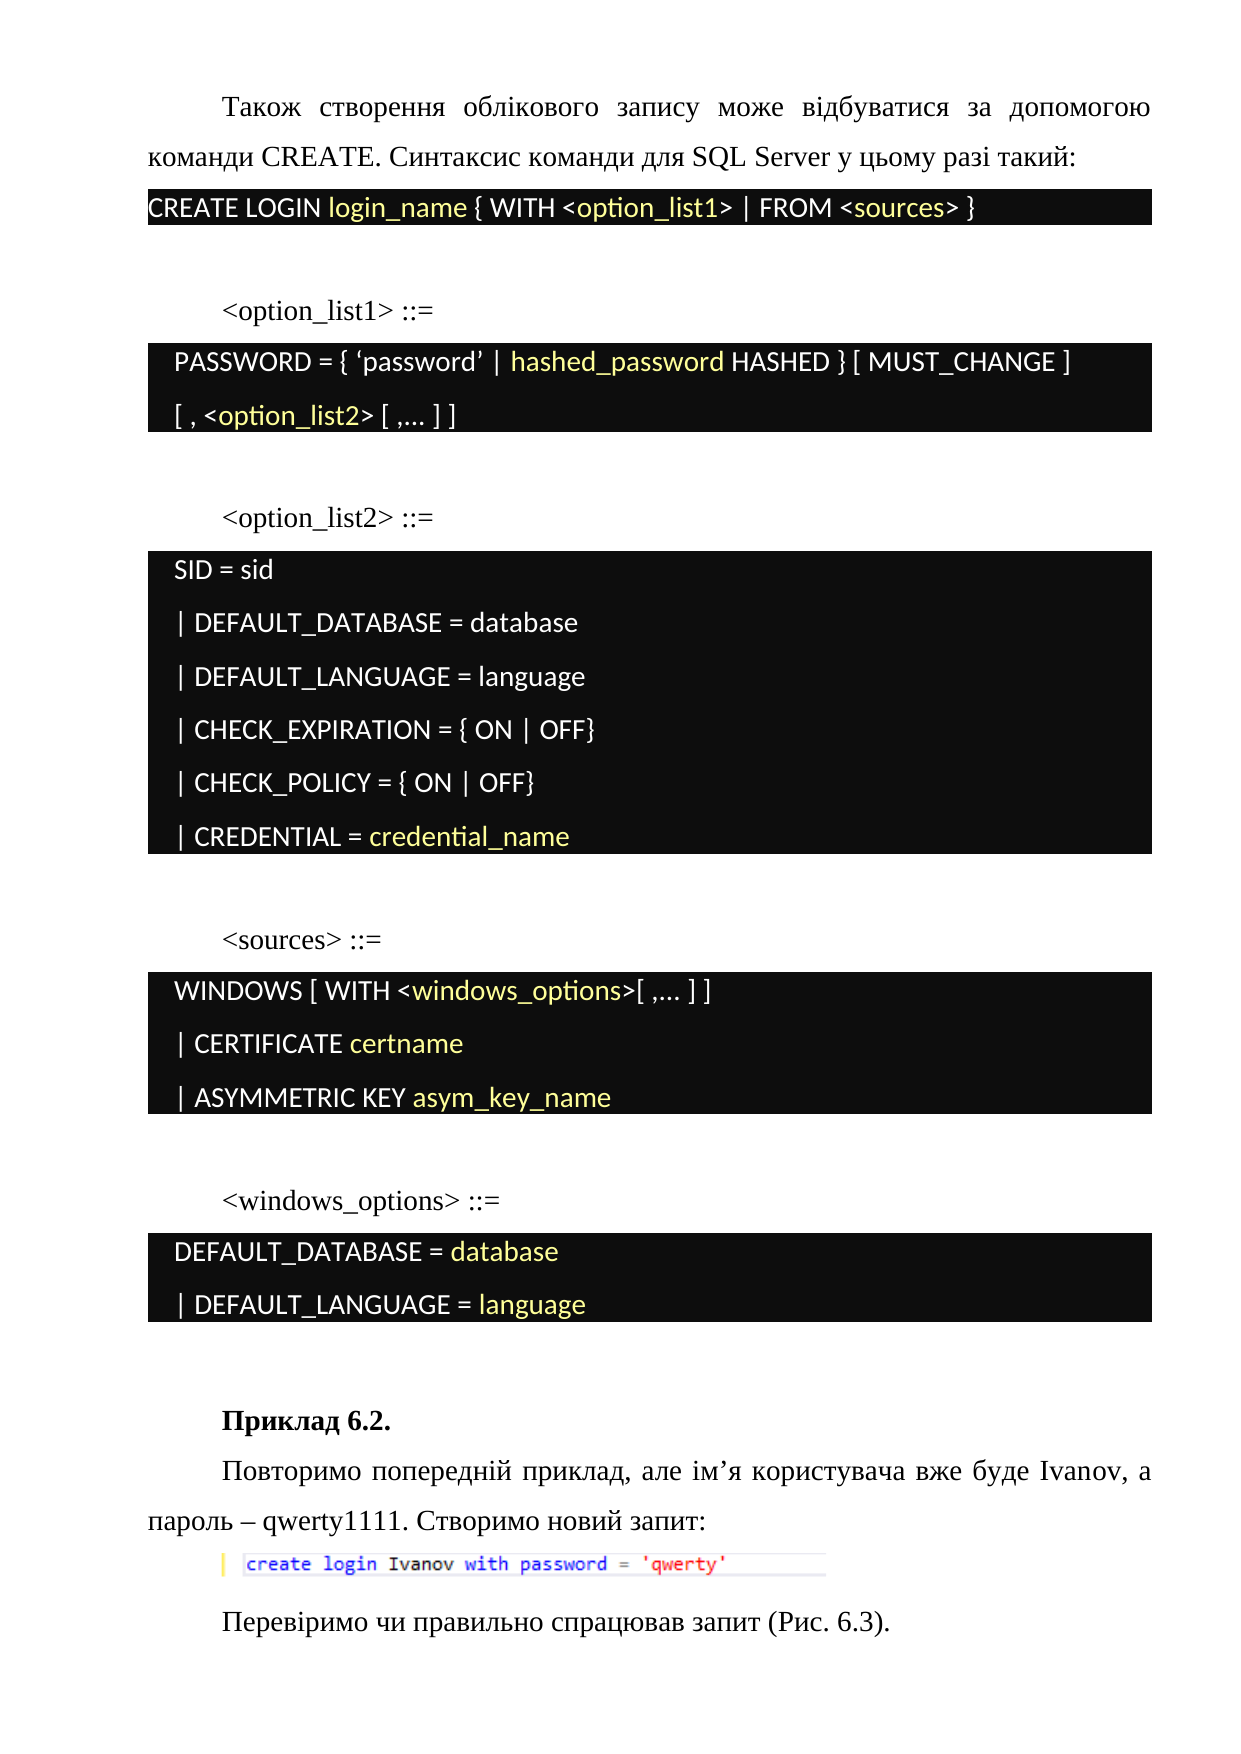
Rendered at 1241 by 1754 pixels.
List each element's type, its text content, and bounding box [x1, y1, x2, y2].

text <option_list2> ::= [148, 501, 1152, 534]
text DEFAULT_DATABASE = database [148, 1233, 1152, 1269]
text CREATE LOGIN login_name { WITH <option_list1> | FROM <sources> } [148, 189, 1152, 225]
text | ASYMMETRIC KEY asym_key_name [148, 1079, 1152, 1114]
text | DEFAULT_LANGUAGE = language [148, 1286, 1152, 1322]
text SID = sid [148, 551, 1152, 586]
text WINDOWS [ WITH <windows_options>[ ,... ] ] [148, 972, 1152, 1008]
text | CREDENTIAL = credential_name [148, 818, 1152, 854]
text <option_list1> ::= [148, 293, 1152, 327]
text PASSWORD = { ‘password’ | hashed_password HASHED } [ MUST_CHANGE ] [148, 343, 1152, 379]
text | DEFAULT_DATABASE = database [148, 604, 1152, 640]
text <sources> ::= [148, 922, 1152, 955]
text [ , <option_list2> [ ,... ] ] [148, 397, 1152, 432]
text <windows_options> ::= [148, 1183, 1152, 1216]
text Також створення облікового запису може відбуватися за допомогою команди CREATE. Синтаксис команди для SQL Server у цьому разі такий: [148, 89, 1152, 172]
picture [221, 1553, 827, 1584]
text | CHECK_EXPIRATION = { ON | OFF} [148, 711, 1152, 747]
subtitle Приклад 6.2. [148, 1403, 1152, 1436]
text | CERTIFICATE certname [148, 1026, 1152, 1061]
text Перевіримо чи правильно спрацював запит (рис. 6.3). [148, 1604, 1152, 1637]
text | DEFAULT_LANGUAGE = language [148, 658, 1152, 693]
text | CHECK_POLICY = { ON | OFF} [148, 764, 1152, 800]
text Повторимо попередній приклад, але ім’я користувача вже буде Ivanov, а пароль – qwerty1111. Створимо новий запит: [148, 1453, 1152, 1537]
